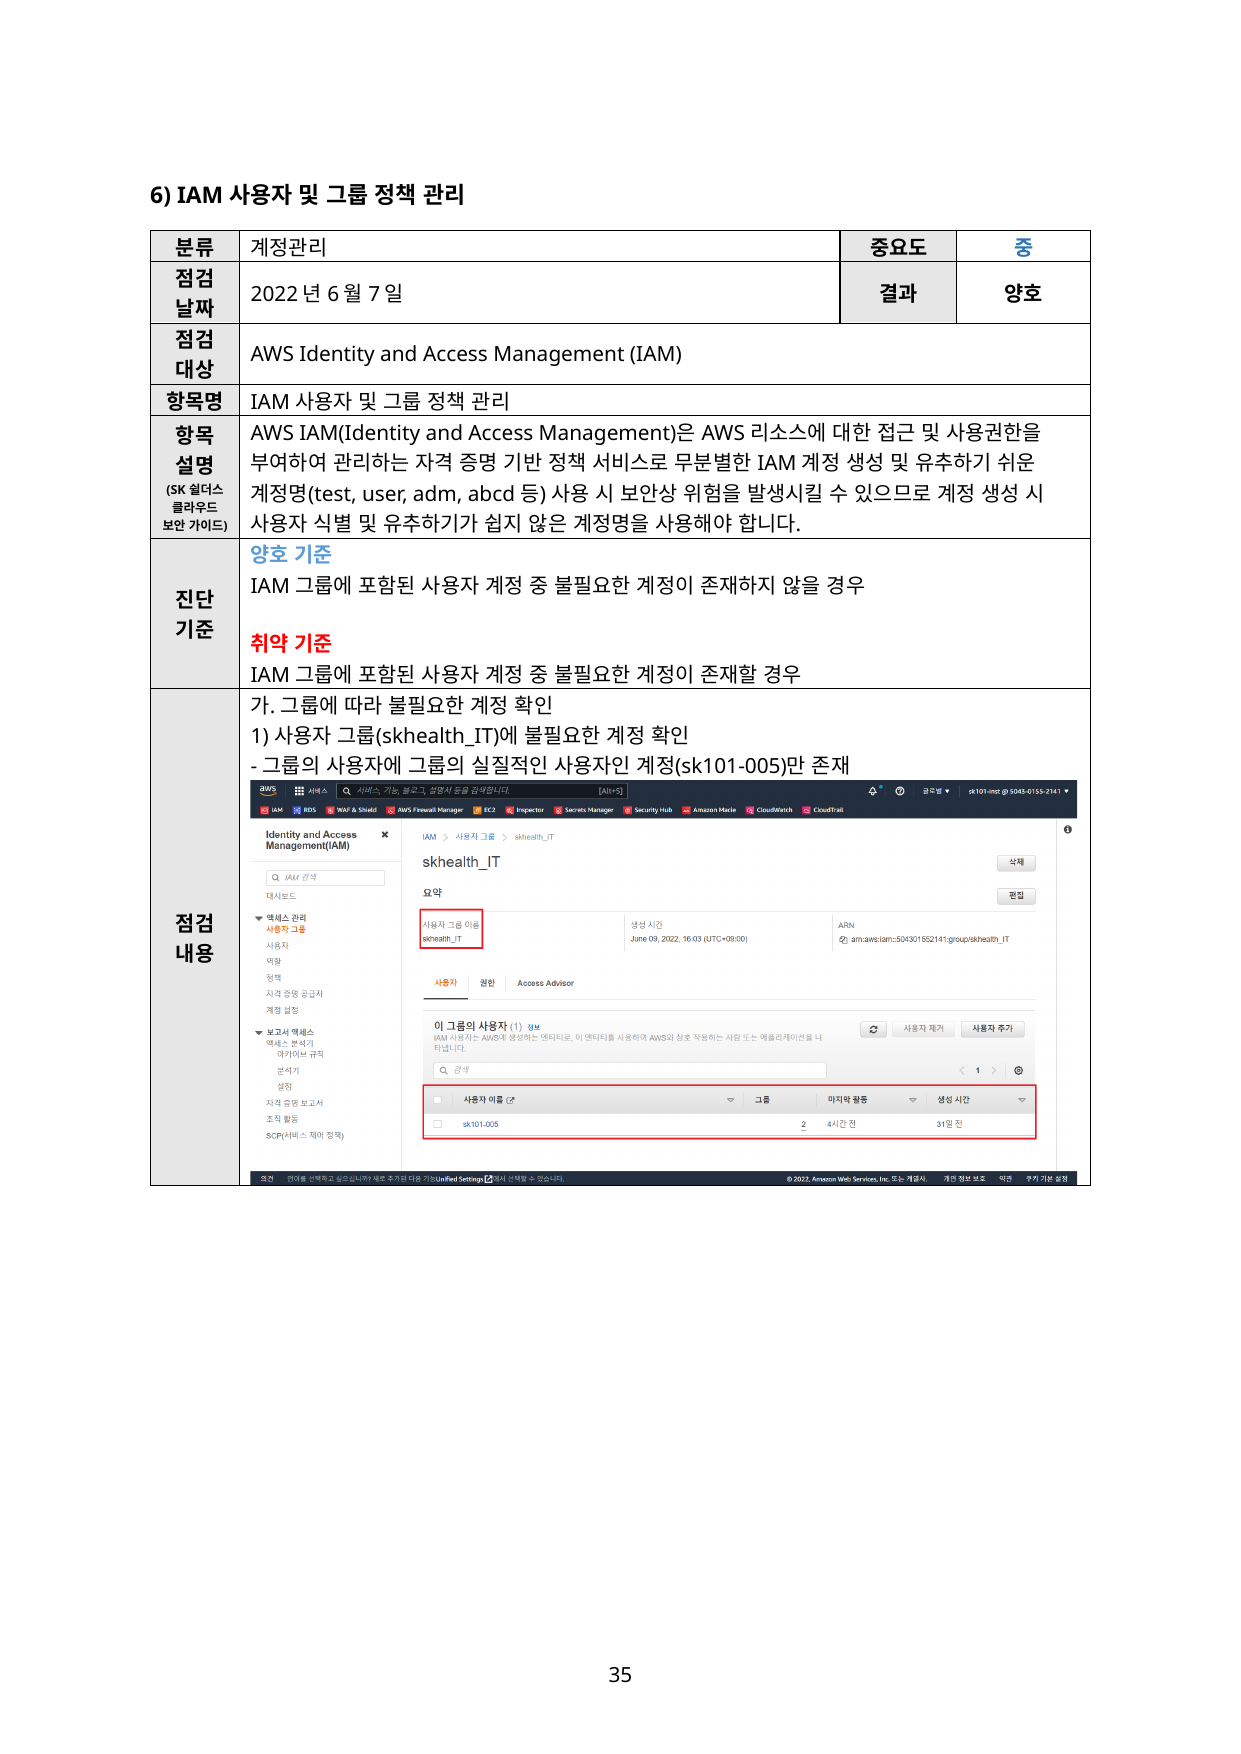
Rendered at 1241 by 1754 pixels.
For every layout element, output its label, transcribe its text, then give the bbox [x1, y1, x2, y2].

table_cell 진단 기준 [151, 539, 239, 688]
table_cell 점검 내용 [151, 689, 239, 1185]
table_header 분류 [151, 231, 239, 261]
table_cell AWS Identity and Access Management (IAM) [240, 324, 1090, 384]
text 6) IAM 사용자 및 그룹 정책 관리 [150, 177, 1090, 211]
table_header 계정관리 [240, 231, 839, 261]
table_cell 가. 그룹에 따라 불필요한 계정 확인 1) 사용자 그룹(skhealth_IT)에 불필요한 계정 확인 - 그룹의 사용자에 그룹의 실질적인 사용자인 계정(sk101-005)만 존재 [240, 689, 1090, 1185]
table_cell 항목명 [151, 385, 239, 415]
table_header 중요도 [841, 231, 956, 261]
table_cell 결과 [841, 262, 956, 322]
table_cell 2022년 6월 7일 [240, 262, 839, 322]
table_cell IAM 사용자 및 그룹 정책 관리 [240, 385, 1090, 415]
table_cell 양호 [957, 262, 1090, 322]
table_cell 점검 날짜 [151, 262, 239, 322]
table_cell AWS IAM(Identity and Access Management)은 AWS 리소스에 대한 접근 및 사용권한을 부여하여 관리하는 자격 증명 기반 정책 서비스로 무분별한 IAM 계정 생성 및 유추하기 쉬운 계정명(test, user, adm, abcd 등) 사용 시 보안상 위험을 발생시킬 수 있으므로 계정 생성 시 사용자 식별 및 유추하기가 쉽지 않은 계정명을 사용해야 합니다. [240, 416, 1090, 538]
table_cell 항목 설명 (SK 쉴더스 클라우드 보안 가이드) [151, 416, 239, 538]
table_cell 점검 대상 [151, 324, 239, 384]
table_cell 양호 기준 IAM 그룹에 포함된 사용자 계정 중 불필요한 계정이 존재하지 않을 경우 취약 기준 IAM 그룹에 포함된 사용자 계정 중 불필요한 계정이 존재할 경우 [240, 539, 1090, 688]
table_header 중 [957, 231, 1090, 261]
picture [250, 780, 1078, 1185]
